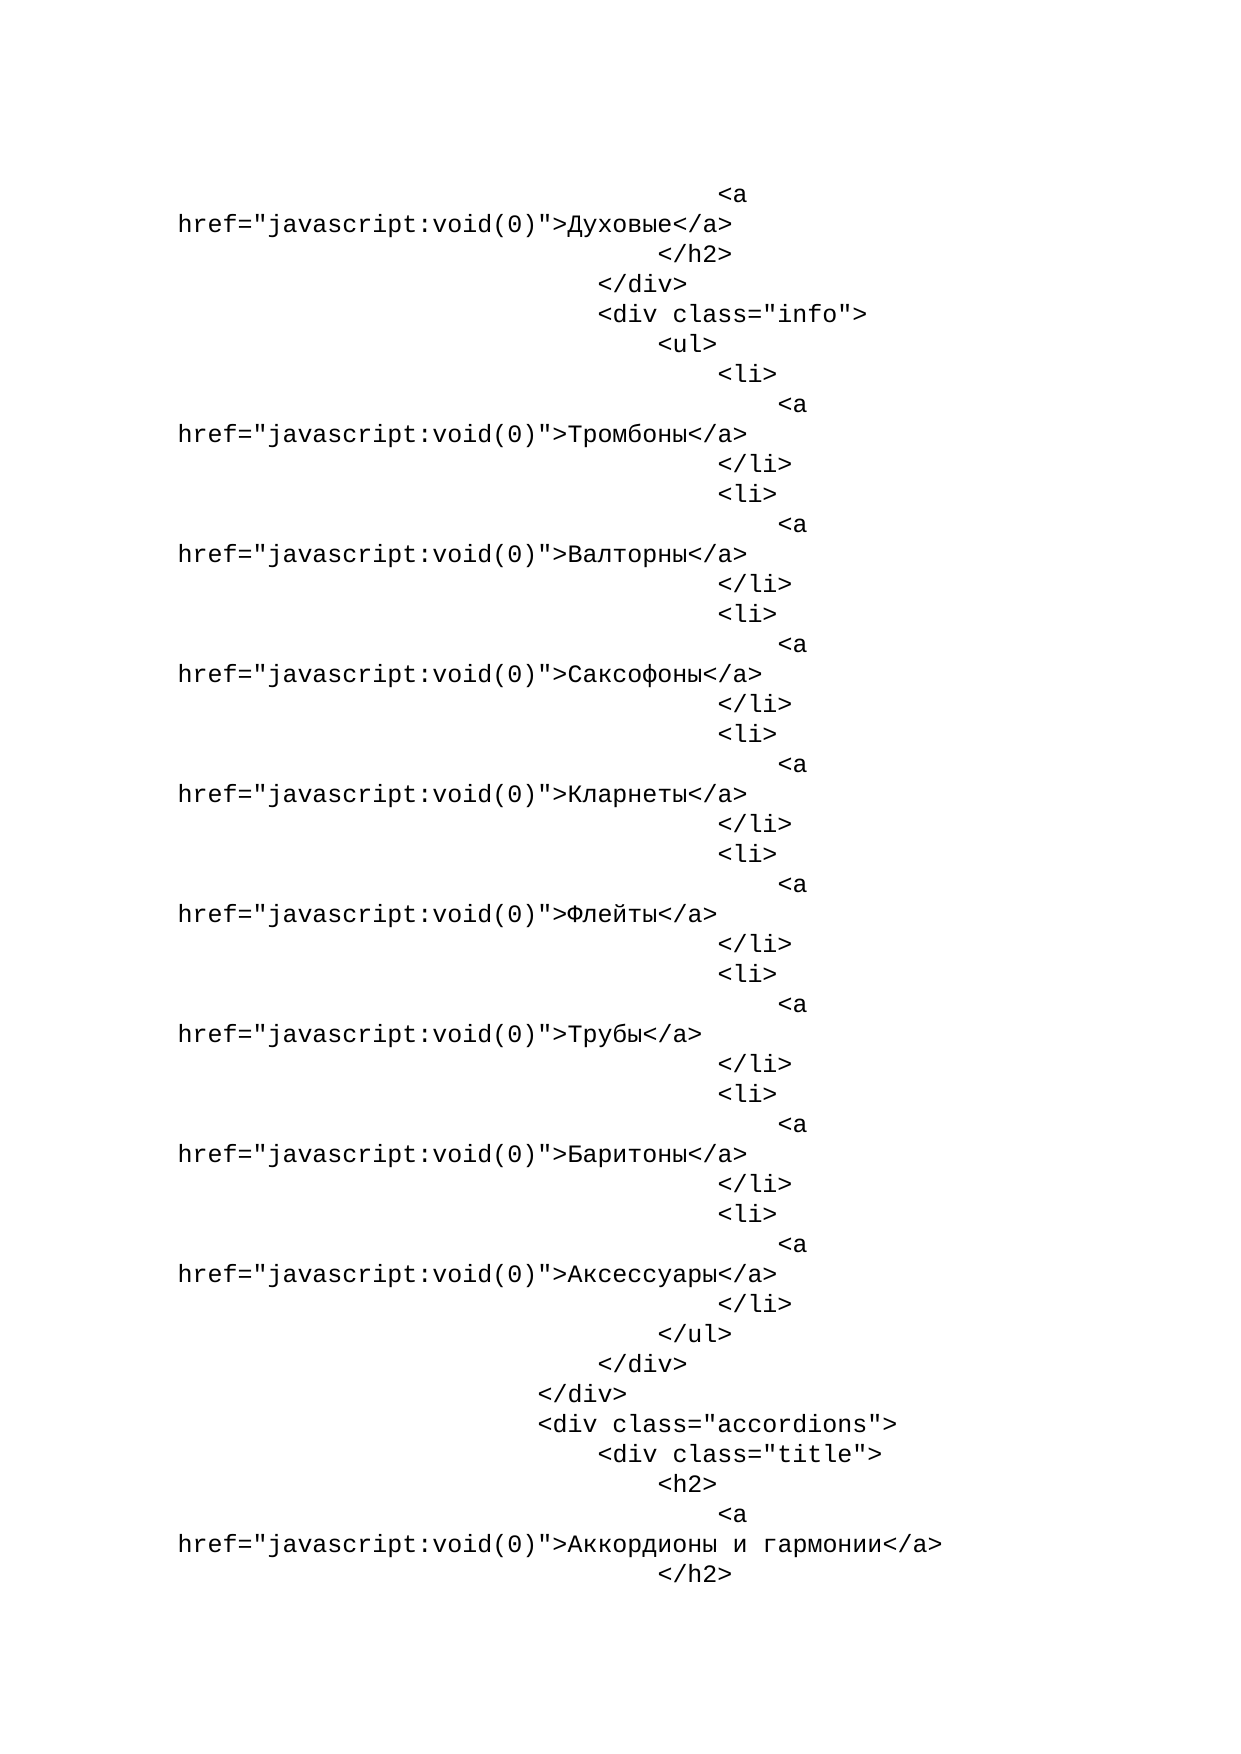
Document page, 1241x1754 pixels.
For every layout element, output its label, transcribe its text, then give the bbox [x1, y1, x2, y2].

text </h2> [177, 241, 1152, 269]
text <li> [177, 961, 1152, 989]
text </li> [177, 571, 1152, 599]
text <li> [177, 481, 1152, 509]
text <li> [177, 1081, 1152, 1109]
text </li> [177, 1051, 1152, 1079]
text <li> [177, 1201, 1152, 1229]
text <h2> [177, 1471, 1152, 1499]
text </div> [177, 1381, 1152, 1409]
text </li> [177, 1291, 1152, 1319]
text <a href="javascript:void(0)">Флейты</a> [177, 871, 1152, 929]
text <div class="accordions"> [177, 1411, 1152, 1439]
text </li> [177, 691, 1152, 719]
text <li> [177, 841, 1152, 869]
text <li> [177, 361, 1152, 389]
text <li> [177, 721, 1152, 749]
text <a href="javascript:void(0)">Кларнеты</a> [177, 751, 1152, 809]
text <div class="title"> [177, 1441, 1152, 1469]
text <a href="javascript:void(0)">Баритоны</a> [177, 1111, 1152, 1169]
text <ul> [177, 331, 1152, 359]
text <a href="javascript:void(0)">Валторны</a> [177, 511, 1152, 569]
text </h2> [177, 1561, 1152, 1589]
text </div> [177, 1351, 1152, 1379]
text </div> [177, 271, 1152, 299]
text <a href="javascript:void(0)">Духовые</a> [177, 181, 1152, 239]
text </li> [177, 1171, 1152, 1199]
text </li> [177, 811, 1152, 839]
text <a href="javascript:void(0)">Саксофоны</a> [177, 631, 1152, 689]
text <a href="javascript:void(0)">Тромбоны</a> [177, 391, 1152, 449]
text </li> [177, 451, 1152, 479]
text <a href="javascript:void(0)">Аксессуары</a> [177, 1231, 1152, 1289]
text <a href="javascript:void(0)">Трубы</a> [177, 991, 1152, 1049]
text <a href="javascript:void(0)">Аккордионы и гармонии</a> [177, 1501, 1152, 1559]
text </ul> [177, 1321, 1152, 1349]
text </li> [177, 931, 1152, 959]
text <li> [177, 601, 1152, 629]
text <div class="info"> [177, 301, 1152, 329]
